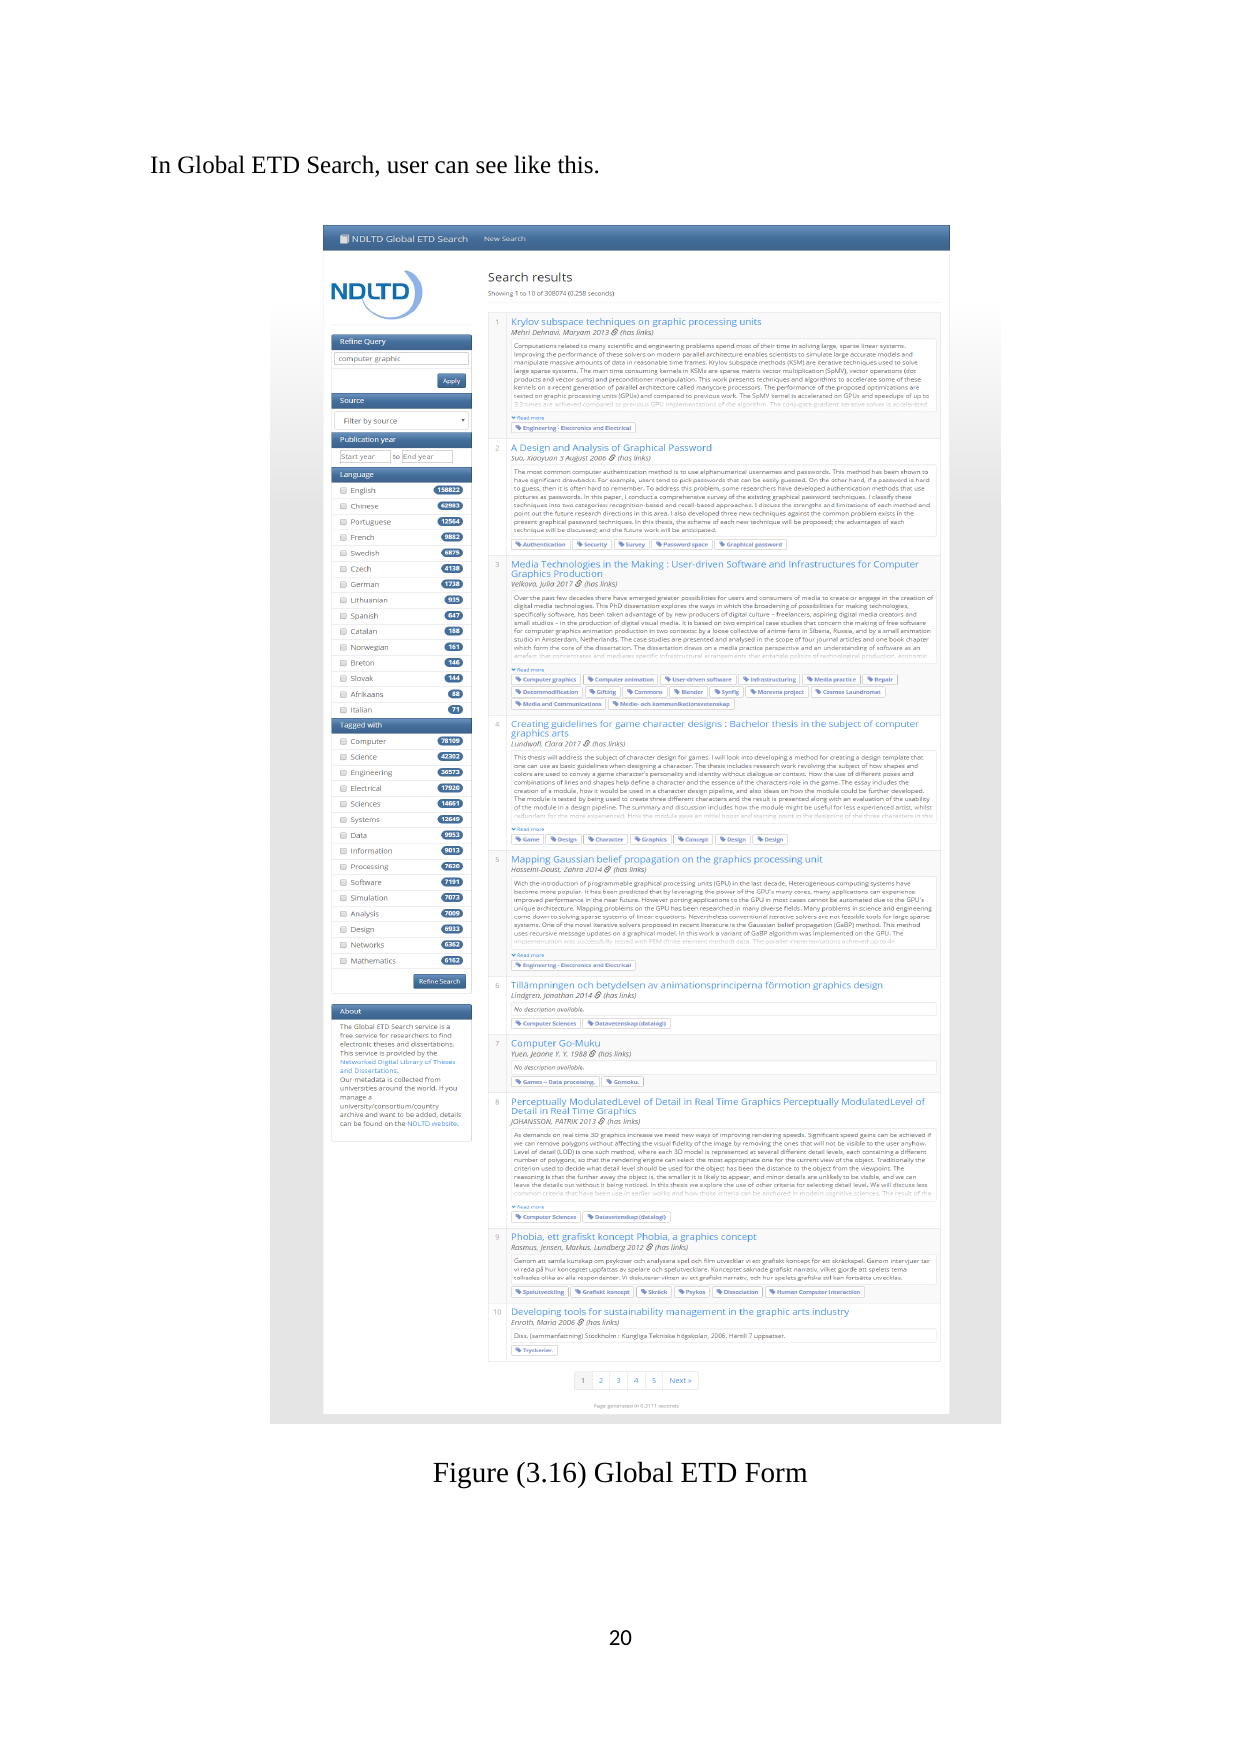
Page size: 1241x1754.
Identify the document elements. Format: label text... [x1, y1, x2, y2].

picture [270, 215, 1002, 1424]
text In Global ETD Search, user can see like this. [150, 150, 1090, 179]
text Figure (3.16) Global ETD Form [150, 1455, 1090, 1489]
